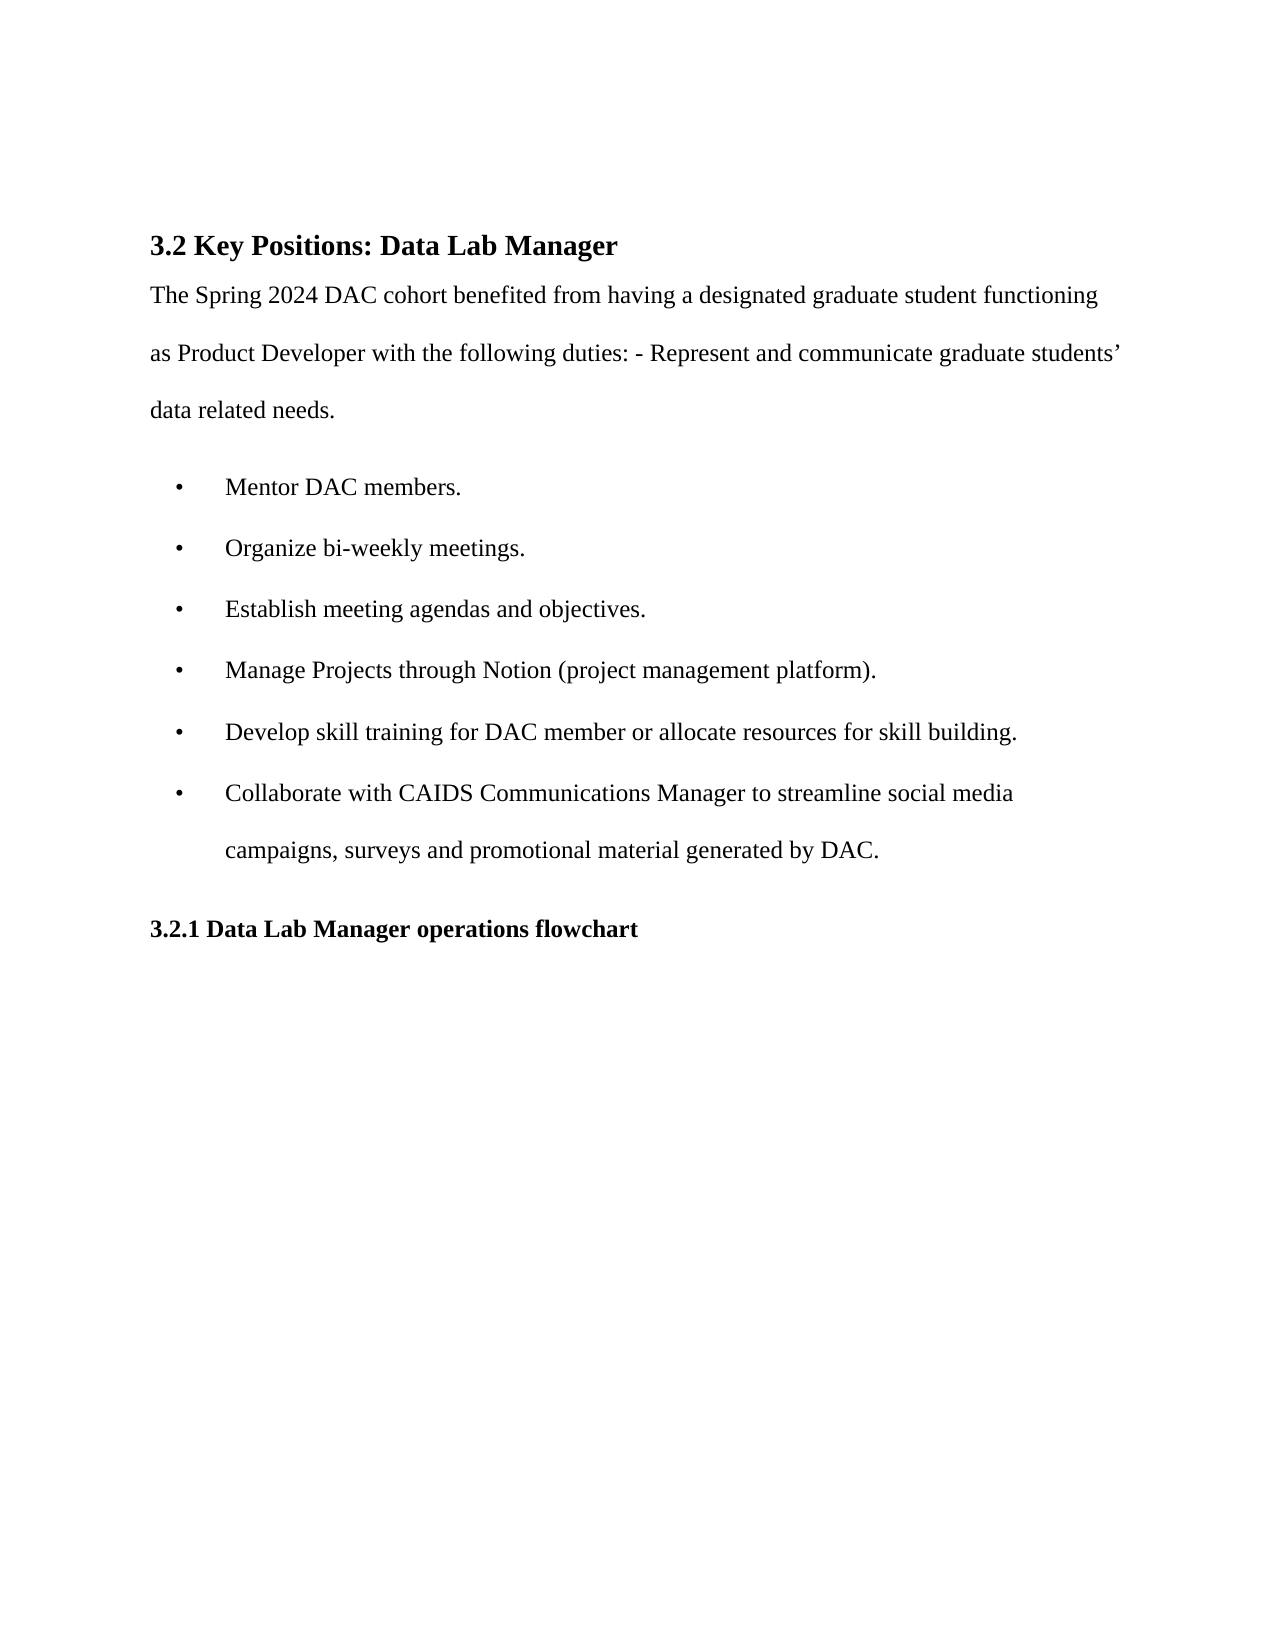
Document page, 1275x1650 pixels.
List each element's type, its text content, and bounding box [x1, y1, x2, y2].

list Organize bi-weekly meetings. [175, 533, 1125, 562]
list Manage Projects through Notion (project management platform). [175, 656, 1125, 684]
subtitle 3.2.1 Data Lab Manager operations flowchart [150, 914, 1125, 943]
list Mentor DAC members. [175, 472, 1125, 501]
list Collaborate with CAIDS Communications Manager to streamline social media campaigns, surveys and promotional material generated by DAC. [175, 778, 1125, 864]
text The Spring 2024 DAC cohort benefited from having a designated graduate student functioning as Product Developer with the following duties: - Represent and communicate graduate students’ data related needs. [150, 281, 1125, 424]
list Develop skill training for DAC member or allocate resources for skill building. [175, 717, 1125, 746]
list Establish meeting agendas and objectives. [175, 594, 1125, 623]
subtitle 3.2 Key Positions: Data Lab Manager [150, 228, 1125, 262]
